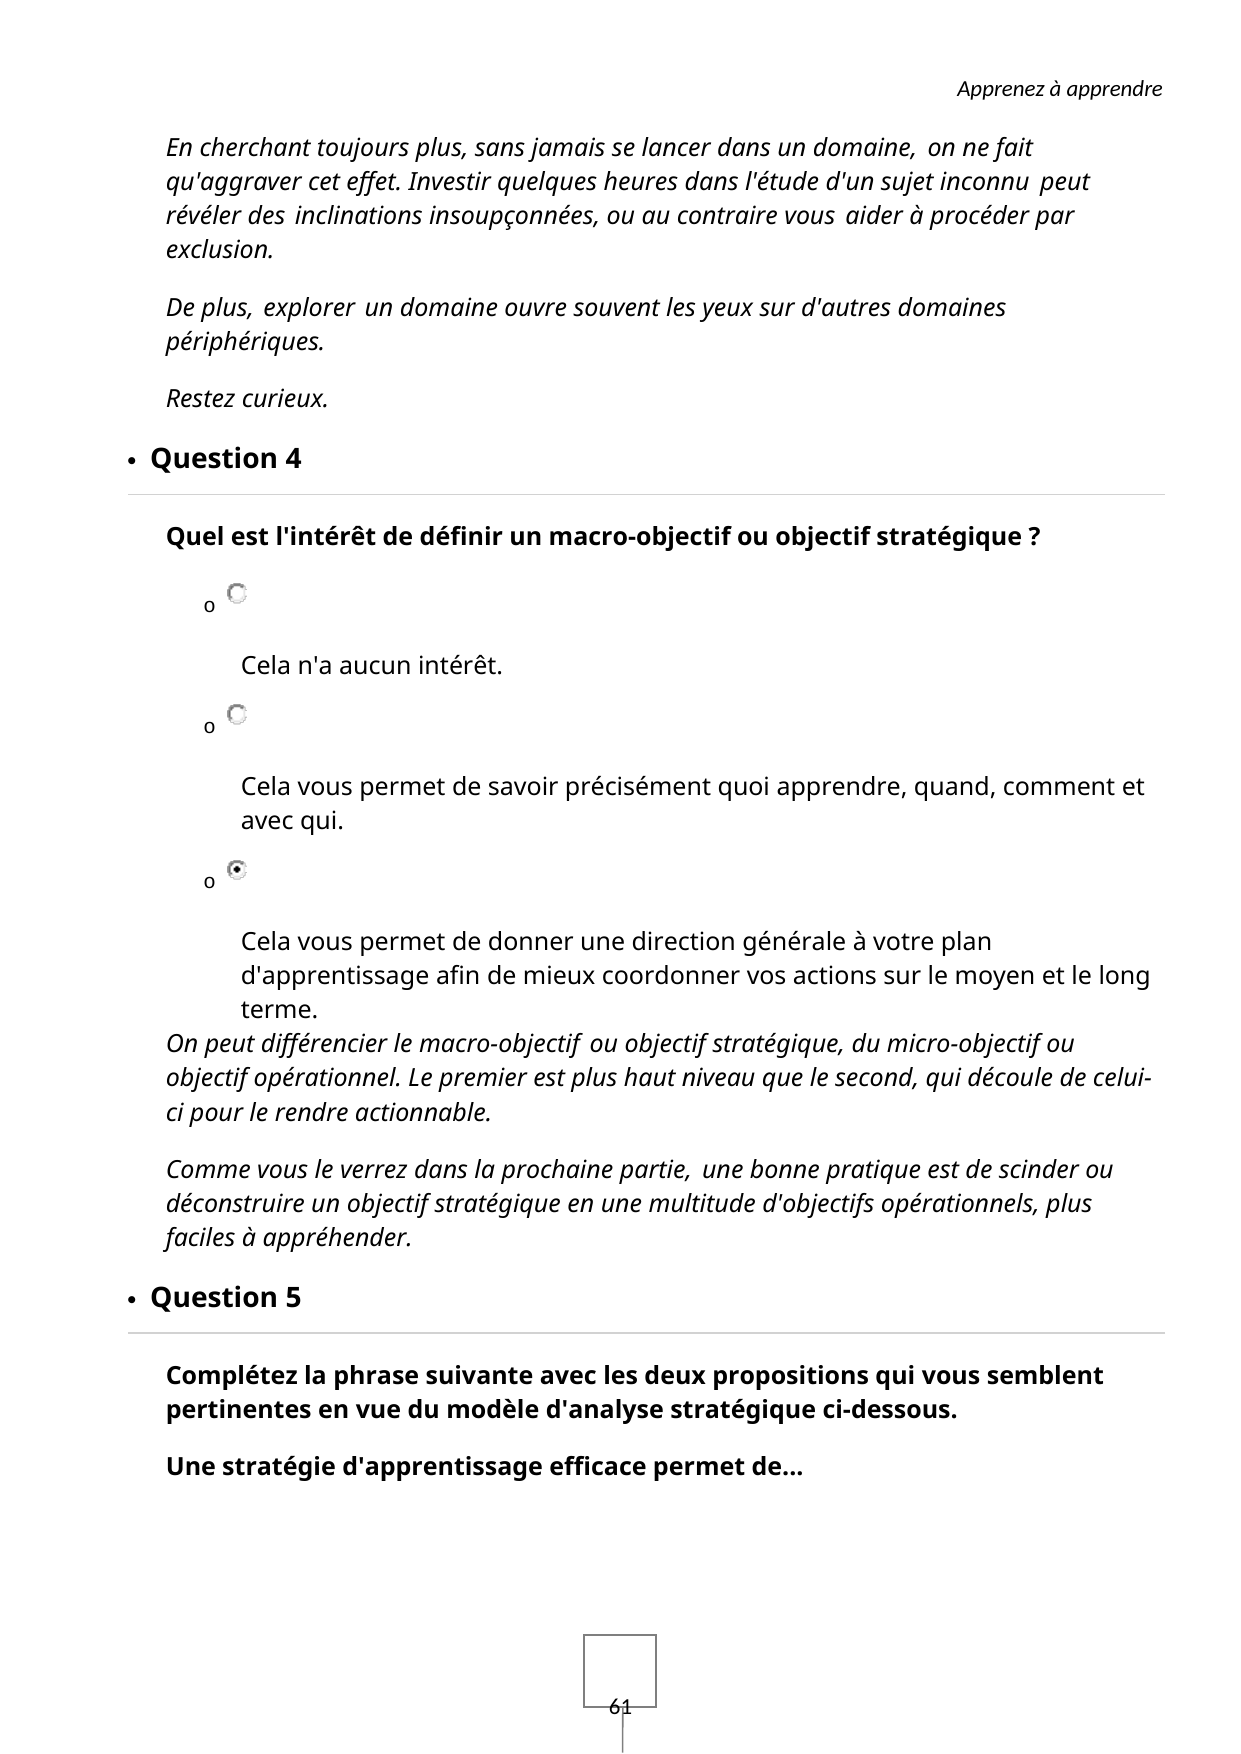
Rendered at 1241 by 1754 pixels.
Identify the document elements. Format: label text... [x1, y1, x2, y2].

text Comme vous le verrez dans la prochaine partie, une bonne pratique est de scinder ou déconstruire un objectif stratégique en une multitude d'objectifs opérationnels, plus faciles à appréhender. [166, 1152, 1165, 1254]
text Cela vous permet de donner une direction générale à votre plan d'apprentissage afin de mieux coordonner vos actions sur le moyen et le long terme. [241, 924, 1165, 1026]
text En cherchant toujours plus, sans jamais se lancer dans un domaine, on ne fait qu'aggraver cet effet. Investir quelques heures dans l'étude d'un sujet inconnu peut révéler des inclinations insoupçonnées, ou au contraire vous aider à procéder par exclusion. [166, 130, 1165, 266]
subtitle Question 4 [128, 438, 1165, 494]
text Restez curieux. [166, 381, 1165, 415]
text Cela vous permet de savoir précisément quoi apprendre, quand, comment et avec qui. [241, 769, 1165, 837]
text Une stratégie d'apprentissage efficace permet de... [166, 1449, 1165, 1483]
text Cela n'a aucun intérêt. [241, 647, 1165, 682]
subtitle Question 5 [128, 1277, 1165, 1332]
text Complétez la phrase suivante avec les deux propositions qui vous semblent pertinentes en vue du modèle d'analyse stratégique ci-dessous. [166, 1357, 1165, 1425]
text On peut différencier le macro-objectif ou objectif stratégique, du micro-objectif ou objectif opérationnel. Le premier est plus haut niveau que le second, qui découle de celui-ci pour le rendre actionnable. [166, 1026, 1165, 1128]
text De plus, explorer un domaine ouvre souvent les yeux sur d'autres domaines périphériques. [166, 289, 1165, 358]
text Quel est l'intérêt de définir un macro-objectif ou objectif stratégique ? [166, 518, 1165, 553]
